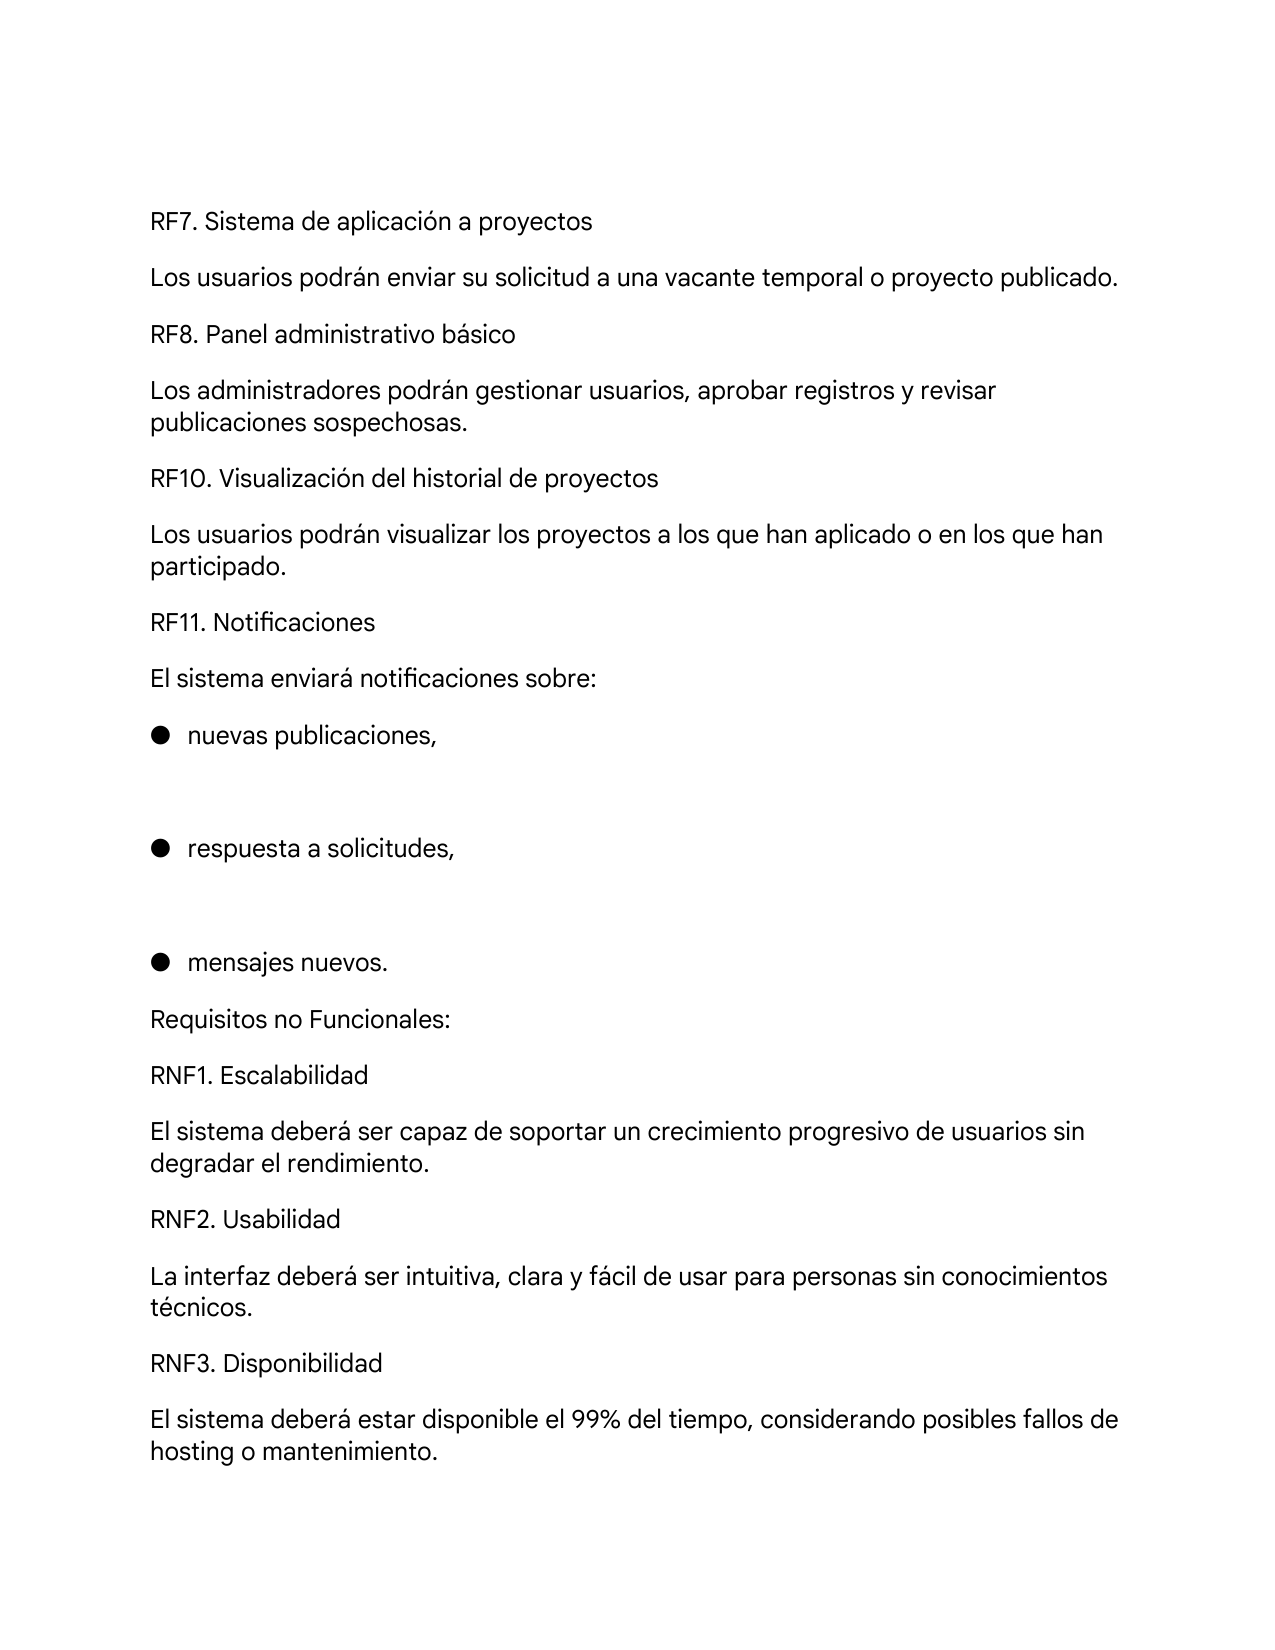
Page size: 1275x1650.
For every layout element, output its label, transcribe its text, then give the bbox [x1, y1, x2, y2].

subtitle respuesta a solicitudes, [150, 834, 1125, 923]
subtitle Los usuarios podrán enviar su solicitud a una vacante temporal o proyecto publicado. [150, 263, 1125, 294]
subtitle RNF3. Disponibilidad [150, 1348, 1125, 1380]
subtitle El sistema enviará notificaciones sobre: [150, 663, 1125, 695]
subtitle RF7. Sistema de aplicación a proyectos [150, 206, 1125, 238]
subtitle El sistema deberá estar disponible el 99% del tiempo, considerando posibles fallos de hosting o mantenimiento. [150, 1405, 1125, 1467]
subtitle nuevas publicaciones, [150, 720, 1125, 809]
subtitle El sistema deberá ser capaz de soportar un crecimiento progresivo de usuarios sin degradar el rendimiento. [150, 1117, 1125, 1179]
subtitle RNF1. Escalabilidad [150, 1060, 1125, 1092]
subtitle Los usuarios podrán visualizar los proyectos a los que han aplicado o en los que han participado. [150, 519, 1125, 582]
subtitle RF11. Notificaciones [150, 607, 1125, 638]
subtitle Los administradores podrán gestionar usuarios, aprobar registros y revisar publicaciones sospechosas. [150, 375, 1125, 438]
subtitle RF8. Panel administrativo básico [150, 319, 1125, 350]
subtitle mensajes nuevos. [150, 948, 1125, 979]
subtitle RNF2. Usabilidad [150, 1204, 1125, 1236]
subtitle La interfaz deberá ser intuitiva, clara y fácil de usar para personas sin conocimientos técnicos. [150, 1261, 1125, 1323]
subtitle RF10. Visualización del historial de proyectos [150, 463, 1125, 494]
subtitle Requisitos no Funcionales: [150, 1004, 1125, 1035]
